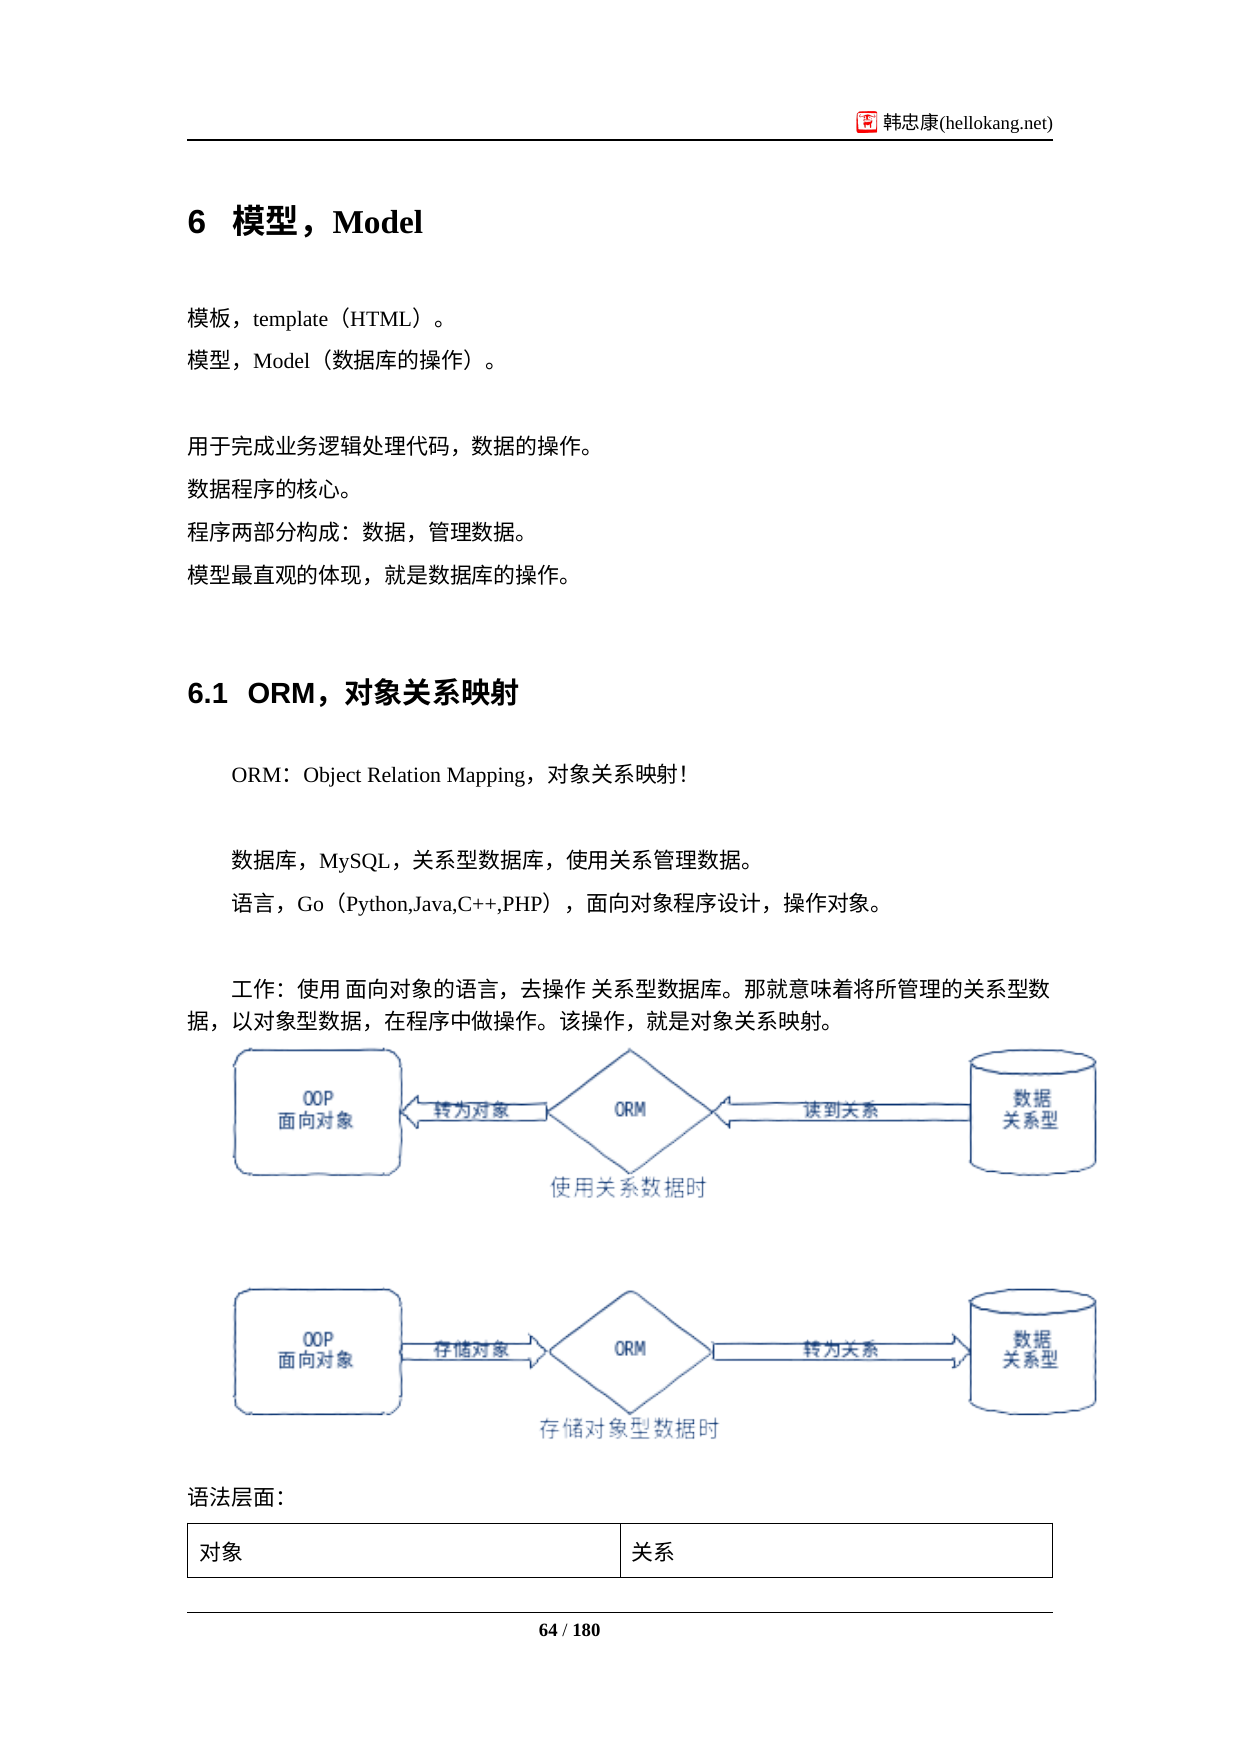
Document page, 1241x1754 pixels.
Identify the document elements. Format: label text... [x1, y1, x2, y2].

text 语法层面： [187, 1480, 1053, 1512]
subtitle 模型，Model [187, 186, 1053, 251]
table_header 对象 [188, 1524, 620, 1577]
text ORM：Object Relation Mapping，对象关系映射！ [187, 757, 1053, 789]
text 程序两部分构成：数据，管理数据。 [187, 515, 1053, 547]
text 模板，template（HTML）。 [187, 300, 1053, 333]
subtitle ORM，对象关系映射 [187, 658, 1053, 723]
text 用于完成业务逻辑处理代码，数据的操作。 [187, 429, 1053, 461]
text 工作：使用 面向对象的语言，去操作 关系型数据库。那就意味着将所管理的关系型数据，以对象型数据，在程序中做操作。该操作，就是对象关系映射。 [187, 971, 1053, 1036]
picture [856, 111, 878, 133]
table_header 关系 [621, 1524, 1052, 1577]
text 模型最直观的体现，就是数据库的操作。 [187, 558, 1053, 590]
text 数据库，MySQL，关系型数据库，使用关系管理数据。 [187, 843, 1053, 875]
text 语言，Go（Python,Java,C++,PHP），面向对象程序设计，操作对象。 [187, 886, 1053, 918]
text 模型，Model（数据库的操作）。 [187, 343, 1053, 376]
text 数据程序的核心。 [187, 472, 1053, 504]
